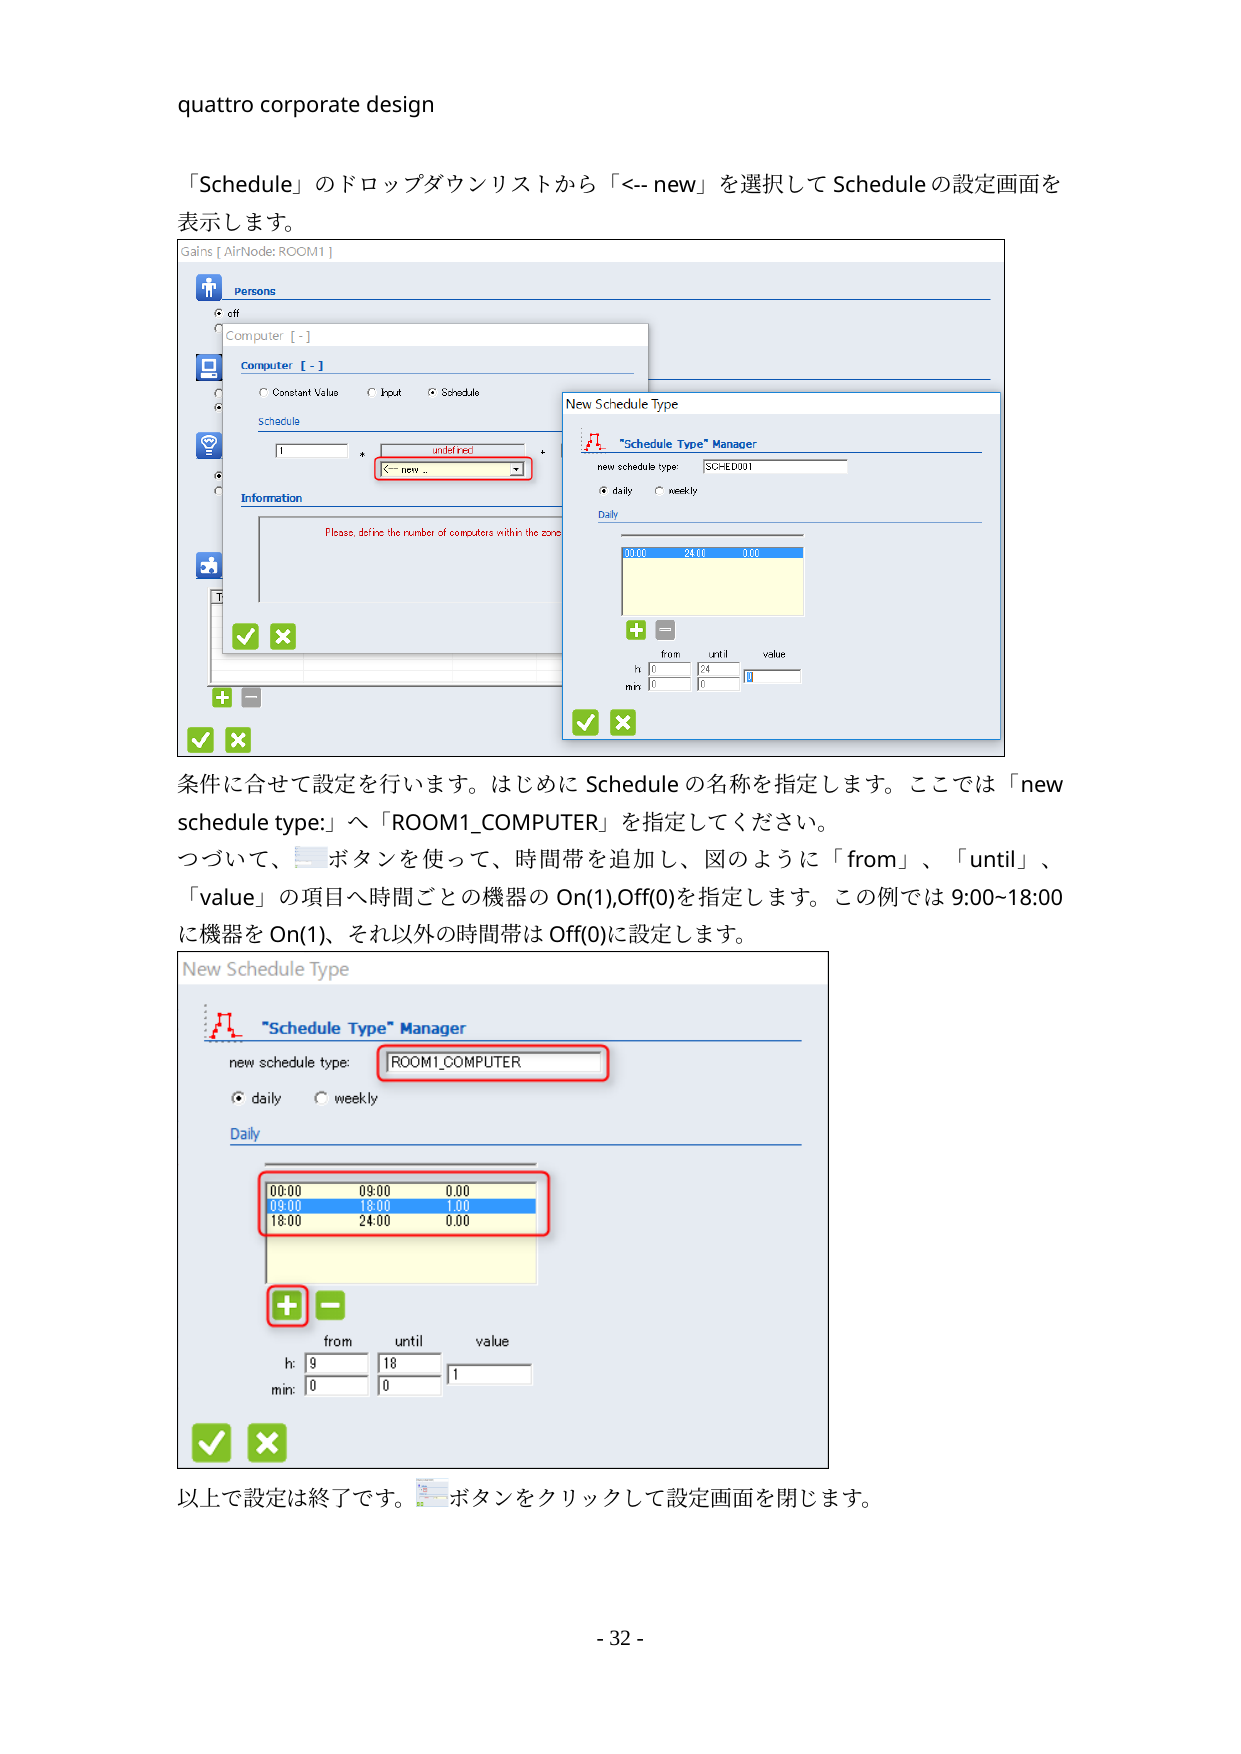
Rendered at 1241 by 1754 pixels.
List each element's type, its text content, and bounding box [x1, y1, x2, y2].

text 以上で設定は終了です。ボタンをクリックして設定画面を閉じます。 [177, 1477, 1063, 1514]
picture [178, 952, 828, 1468]
text 「Schedule」のドロップダウンリストから「<-- new」を選択してScheduleの設定画面を表示します。 [177, 164, 1063, 239]
picture [294, 846, 328, 868]
picture [416, 1478, 449, 1507]
picture [178, 240, 1004, 756]
text 条件に合せて設定を行います。はじめにScheduleの名称を指定します。ここでは「new schedule type:」へ「ROOM1_COMPUTER」を指定してください。 [177, 764, 1063, 839]
text つづいて、ボタンを使って、時間帯を追加し、図のように「from」、「until」、「value」の項目へ時間ごとの機器のOn(1),Off(0)を指定します。この例では9:00~18:00に機器をOn(1)、それ以外の時間帯はOff(0)に設定します。 [177, 839, 1063, 952]
